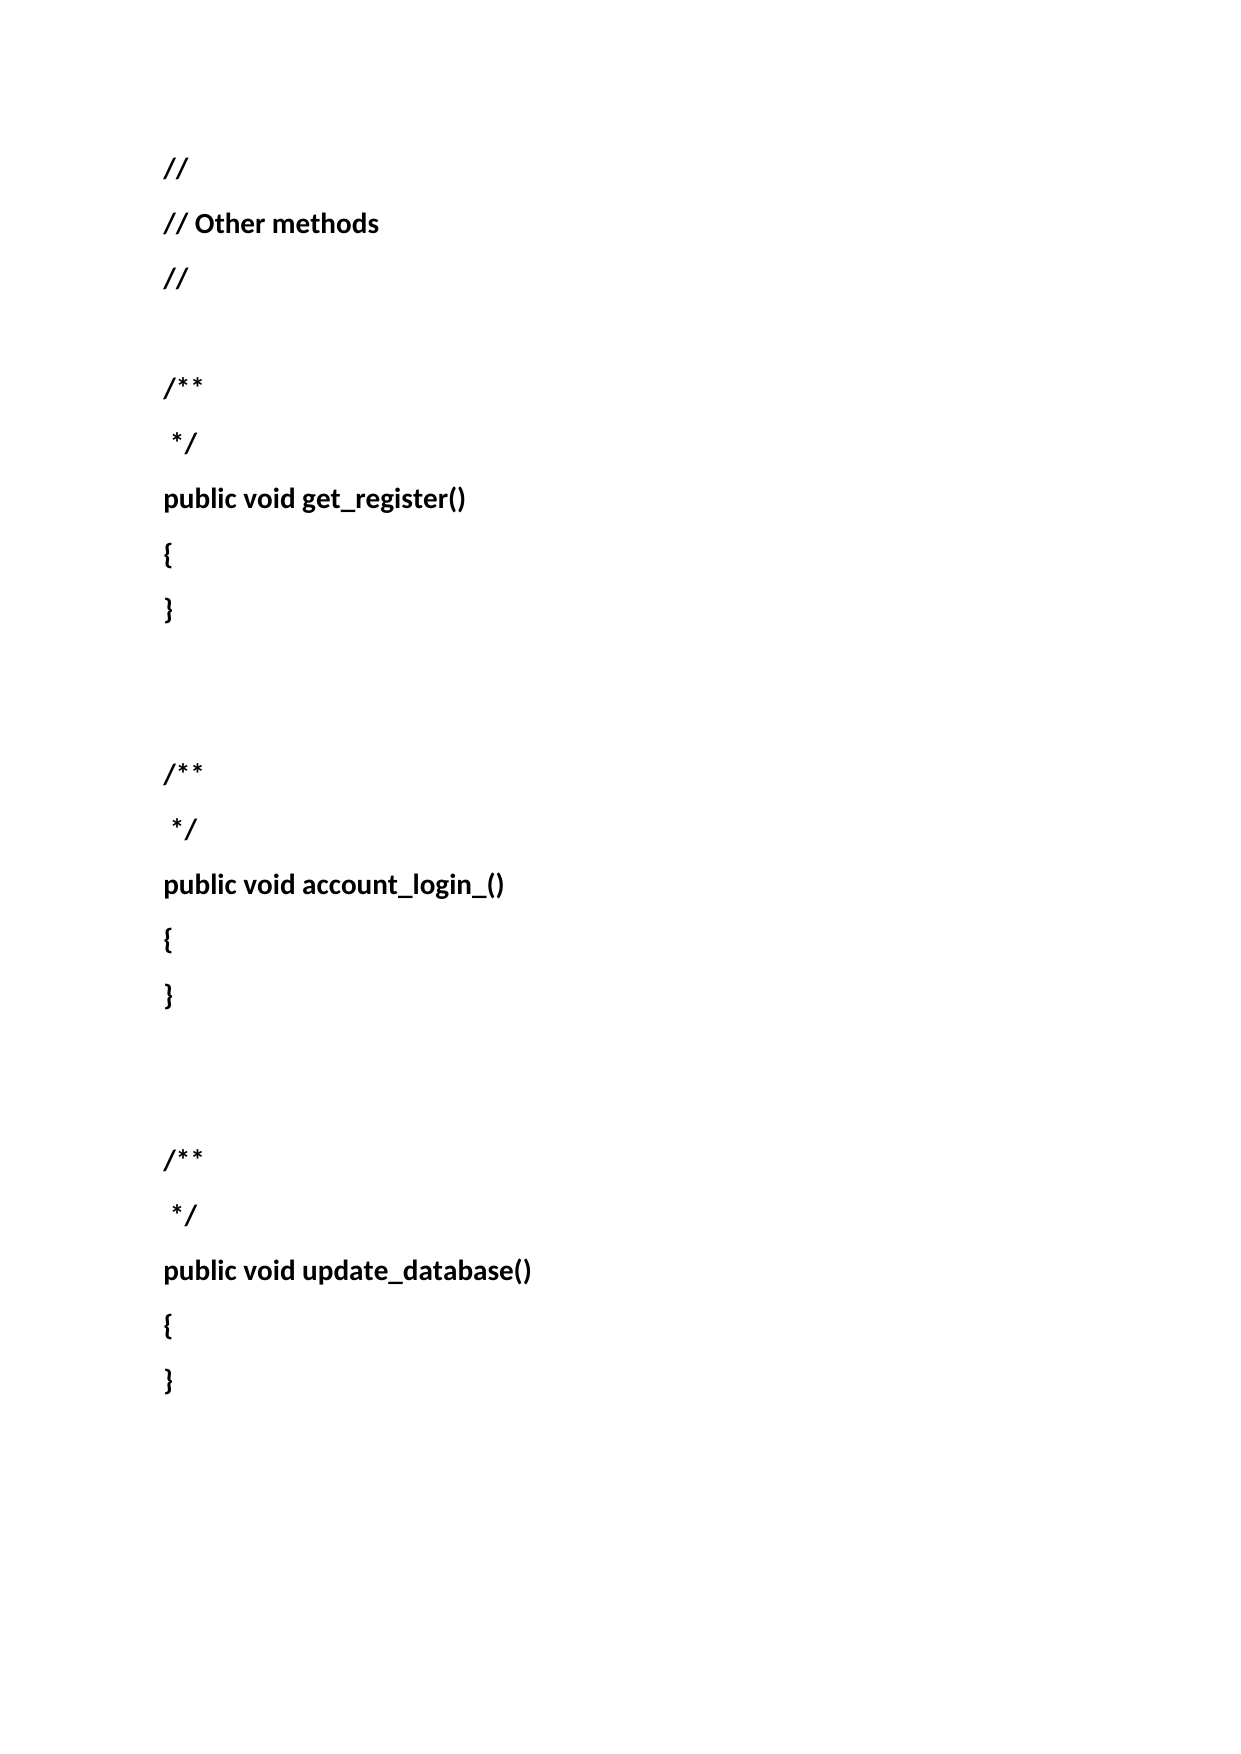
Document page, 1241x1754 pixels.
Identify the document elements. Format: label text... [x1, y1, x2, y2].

text */ [150, 811, 1090, 847]
text // Other methods [150, 205, 1090, 241]
text public void account_login_() [150, 866, 1090, 902]
text public void get_register() [150, 481, 1090, 516]
text */ [150, 1197, 1090, 1233]
text { [150, 536, 1090, 571]
text // [150, 260, 1090, 296]
text /** [150, 370, 1090, 406]
text // [150, 150, 1090, 186]
text { [150, 921, 1090, 957]
text public void update_database() [150, 1252, 1090, 1288]
text } [150, 591, 1090, 626]
text } [150, 977, 1090, 1012]
text /** [150, 756, 1090, 792]
text /** [150, 1142, 1090, 1177]
text } [150, 1362, 1090, 1398]
text { [150, 1307, 1090, 1343]
text */ [150, 426, 1090, 461]
